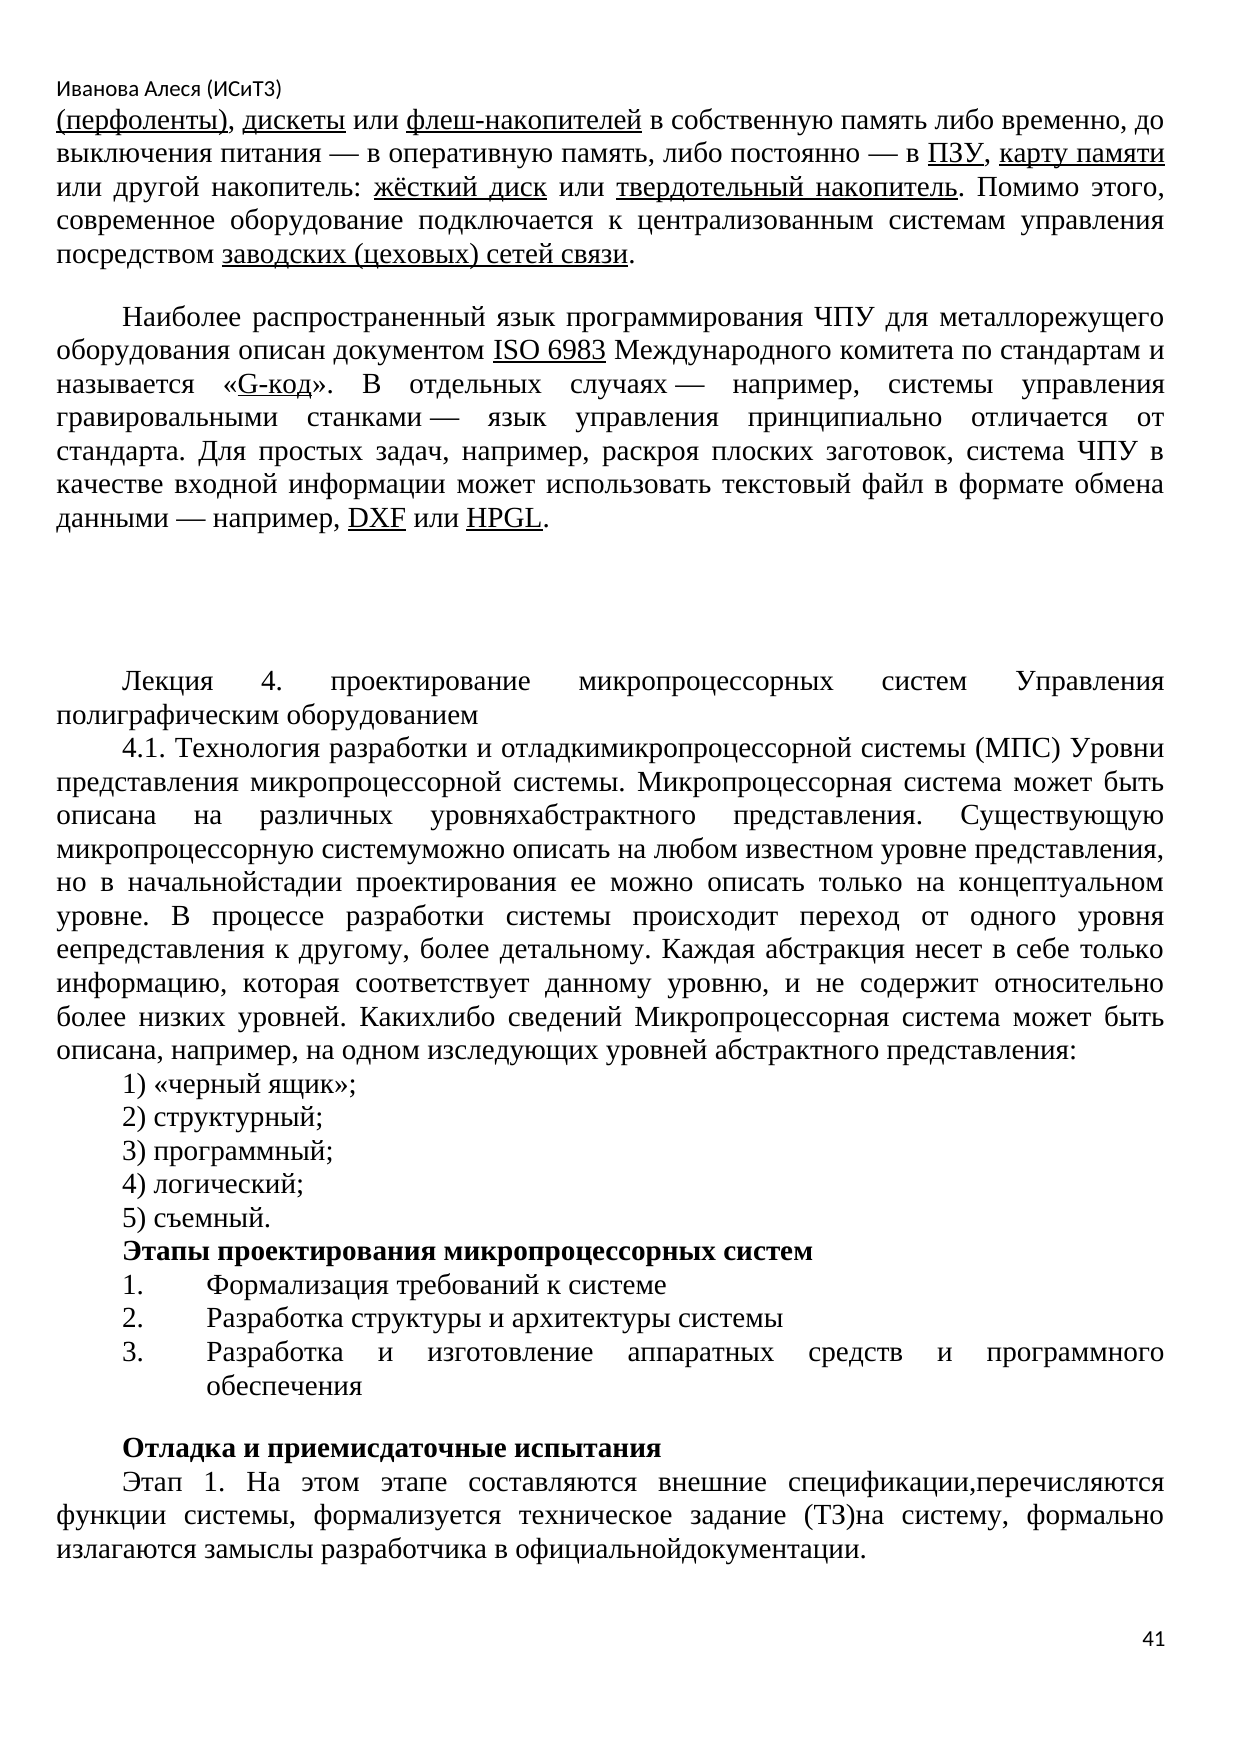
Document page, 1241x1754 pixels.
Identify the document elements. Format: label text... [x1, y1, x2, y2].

text 4) логический; [56, 1166, 1165, 1200]
list Формализация требований к системе [122, 1267, 1165, 1301]
text Лекция 4. проектирование микропроцессорных систем Управления полиграфическим оборудованием [56, 663, 1165, 730]
text Этапы проектирования микропроцессорных систем [56, 1233, 1165, 1267]
list Разработка и изготовление аппаратных средств и программного обеспечения [122, 1334, 1165, 1401]
text 5) съемный. [56, 1200, 1165, 1233]
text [56, 102, 1165, 269]
list Разработка структуры и архитектуры системы [122, 1301, 1165, 1334]
text Этап 1. На этом этапе составляются внешние спецификации,перечисляются функции системы, формализуется техническое задание (ТЗ)на систему, формально излагаются замыслы разработчика в официальнойдокументации. [56, 1464, 1165, 1564]
text Отладка и приемисдаточные испытания [56, 1430, 1165, 1464]
text Наиболее распространенный язык программирования ЧПУ для металлорежущего оборудования описан документом ISO 6983 Международного комитета по стандартам и называется «G-код». В отдельных случаях — например, системы управления гравировальными станками — язык управления принципиально отличается от стандарта. Для простых задач, например, раскроя плоских заготовок, система ЧПУ в качестве входной информации может использовать текстовый файл в формате обмена данными — например, DXF или HPGL. [56, 299, 1165, 533]
text 4.1. Технология разработки и отладкимикропроцессорной системы (МПС) Уровни представления микропроцессорной системы. Микропроцессорная система может быть описана на различных уровняхабстрактного представления. Существующую микропроцессорную системуможно описать на любом известном уровне представления, но в начальнойстадии проектирования ее можно описать только на концептуальном уровне. В процессе разработки системы происходит переход от одного уровня еепредставления к другому, более детальному. Каждая абстракция несет в себе только информацию, которая соответствует данному уровню, и не содержит относительно более низких уровней. Какихлибо сведений Микропроцессорная система может быть описана, например, на одном изследующих уровней абстрактного представления: [56, 730, 1165, 1066]
text 1) «черный ящик»; [56, 1066, 1165, 1099]
text 3) программный; [56, 1133, 1165, 1166]
text 2) структурный; [56, 1099, 1165, 1133]
